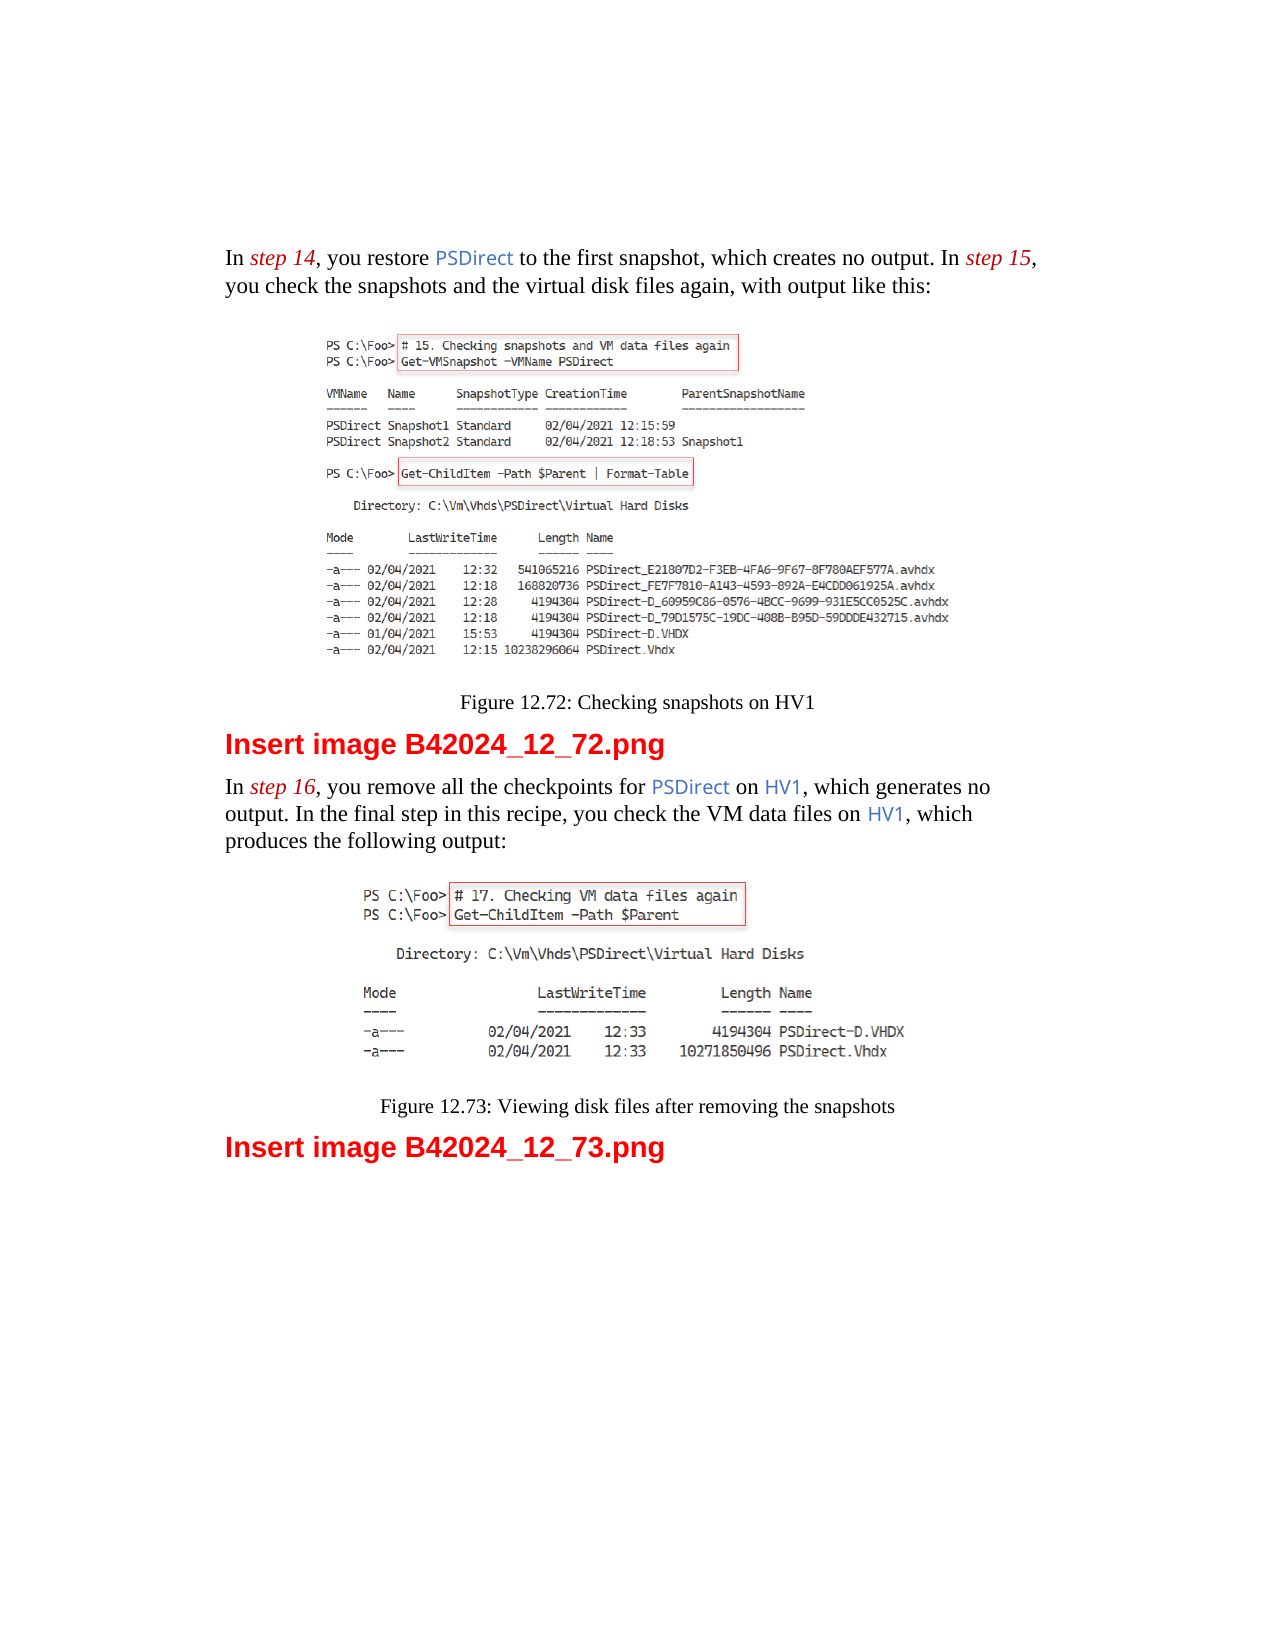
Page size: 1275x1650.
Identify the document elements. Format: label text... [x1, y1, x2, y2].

text In step 16, you remove all the checkpoints for PSDirect on HV1, which generates no output. In the final step in this recipe, you check the VM data files on HV1, which produces the following output: [225, 773, 1050, 853]
picture [315, 323, 961, 666]
text Insert image B42024_12_72.png [225, 727, 1050, 760]
picture [353, 878, 922, 1069]
text Insert image B42024_12_73.png [225, 1130, 1050, 1164]
text Figure 12.73: Viewing disk files after removing the snapshots [225, 1093, 1050, 1118]
text Figure 12.72: Checking snapshots on HV1 [225, 690, 1050, 714]
text In step 14, you restore PSDirect to the first snapshot, which creates no output. In step 15, you check the snapshots and the virtual disk files again, with output like this: [225, 244, 1050, 298]
